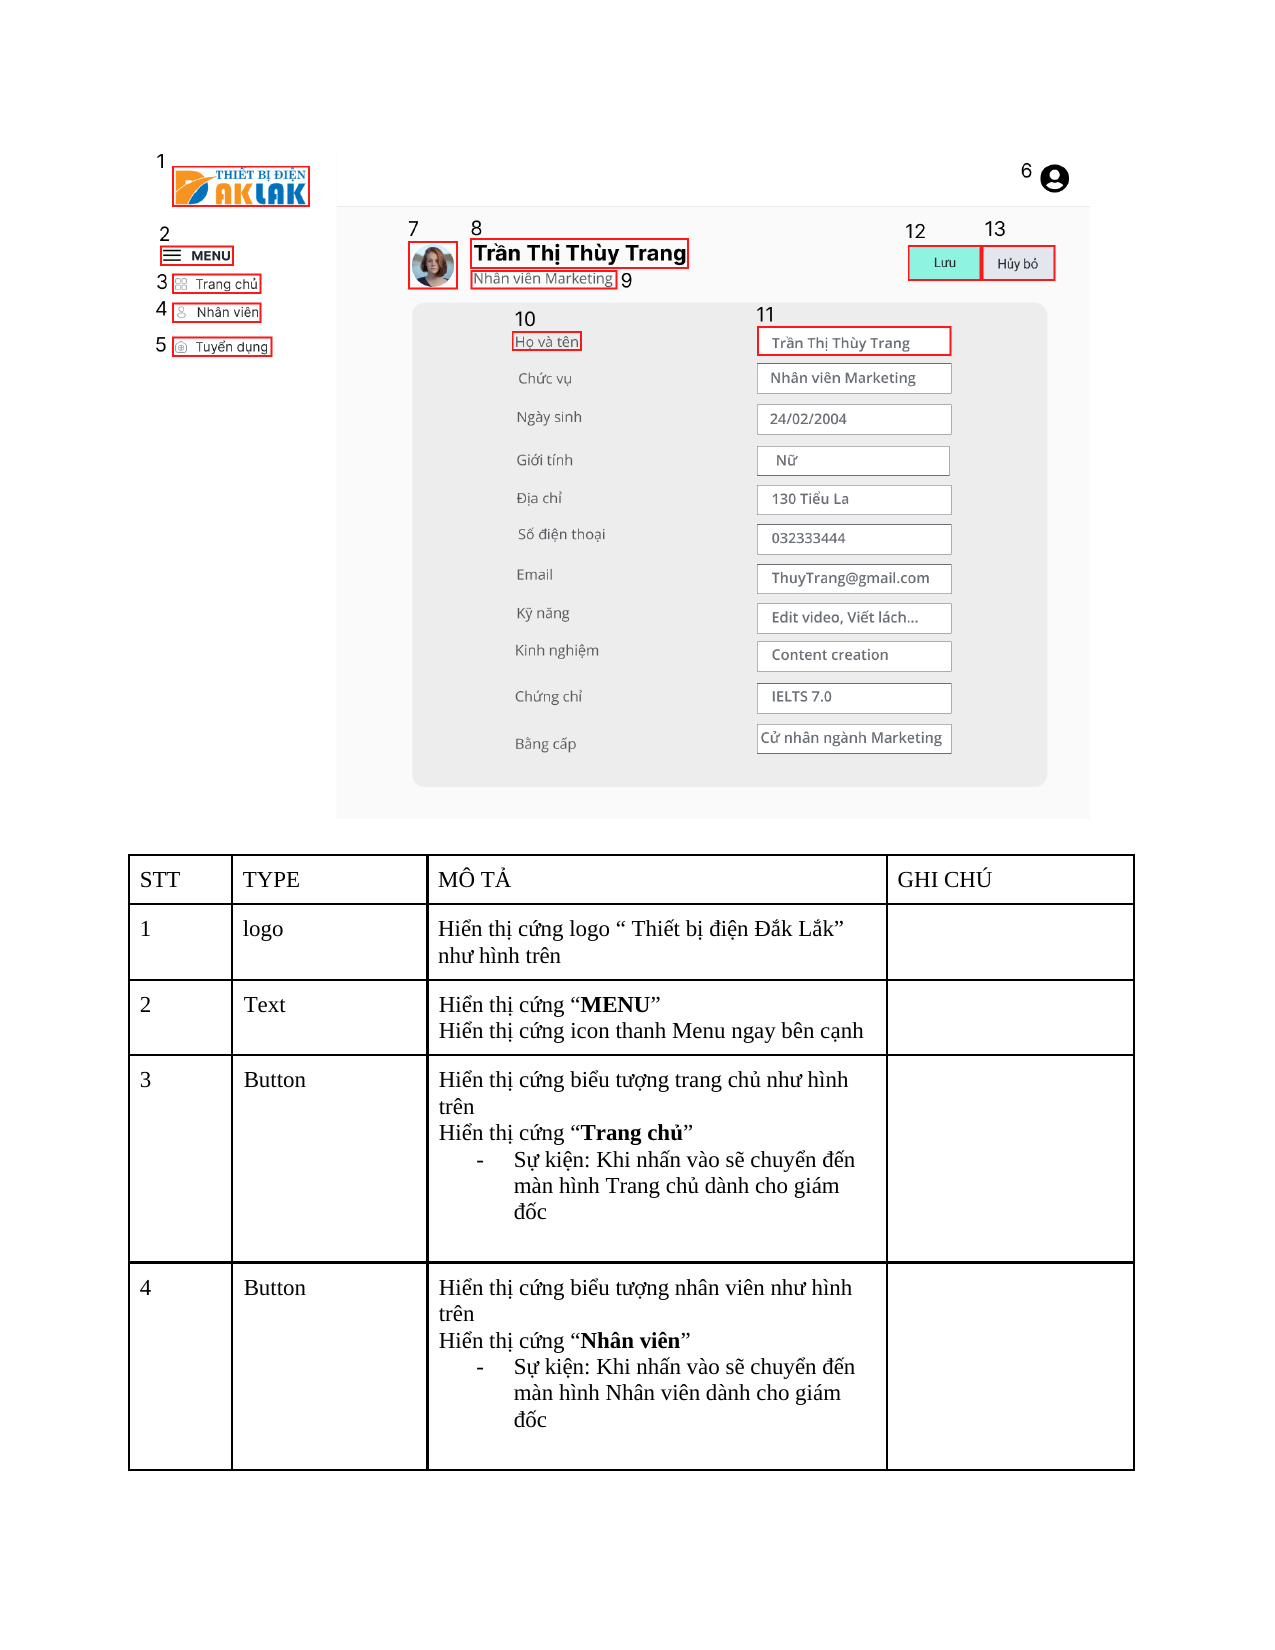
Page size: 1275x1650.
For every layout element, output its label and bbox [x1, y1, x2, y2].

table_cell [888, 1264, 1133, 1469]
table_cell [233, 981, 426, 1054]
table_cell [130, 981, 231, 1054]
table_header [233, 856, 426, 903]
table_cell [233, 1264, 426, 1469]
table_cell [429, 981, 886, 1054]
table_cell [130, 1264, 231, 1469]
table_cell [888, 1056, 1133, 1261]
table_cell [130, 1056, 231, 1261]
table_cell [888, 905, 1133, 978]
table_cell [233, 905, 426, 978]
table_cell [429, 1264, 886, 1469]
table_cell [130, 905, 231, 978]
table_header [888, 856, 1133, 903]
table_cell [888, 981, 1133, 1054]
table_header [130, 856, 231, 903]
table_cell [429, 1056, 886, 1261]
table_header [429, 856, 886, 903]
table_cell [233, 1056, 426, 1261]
picture [150, 150, 1091, 819]
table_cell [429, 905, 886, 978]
